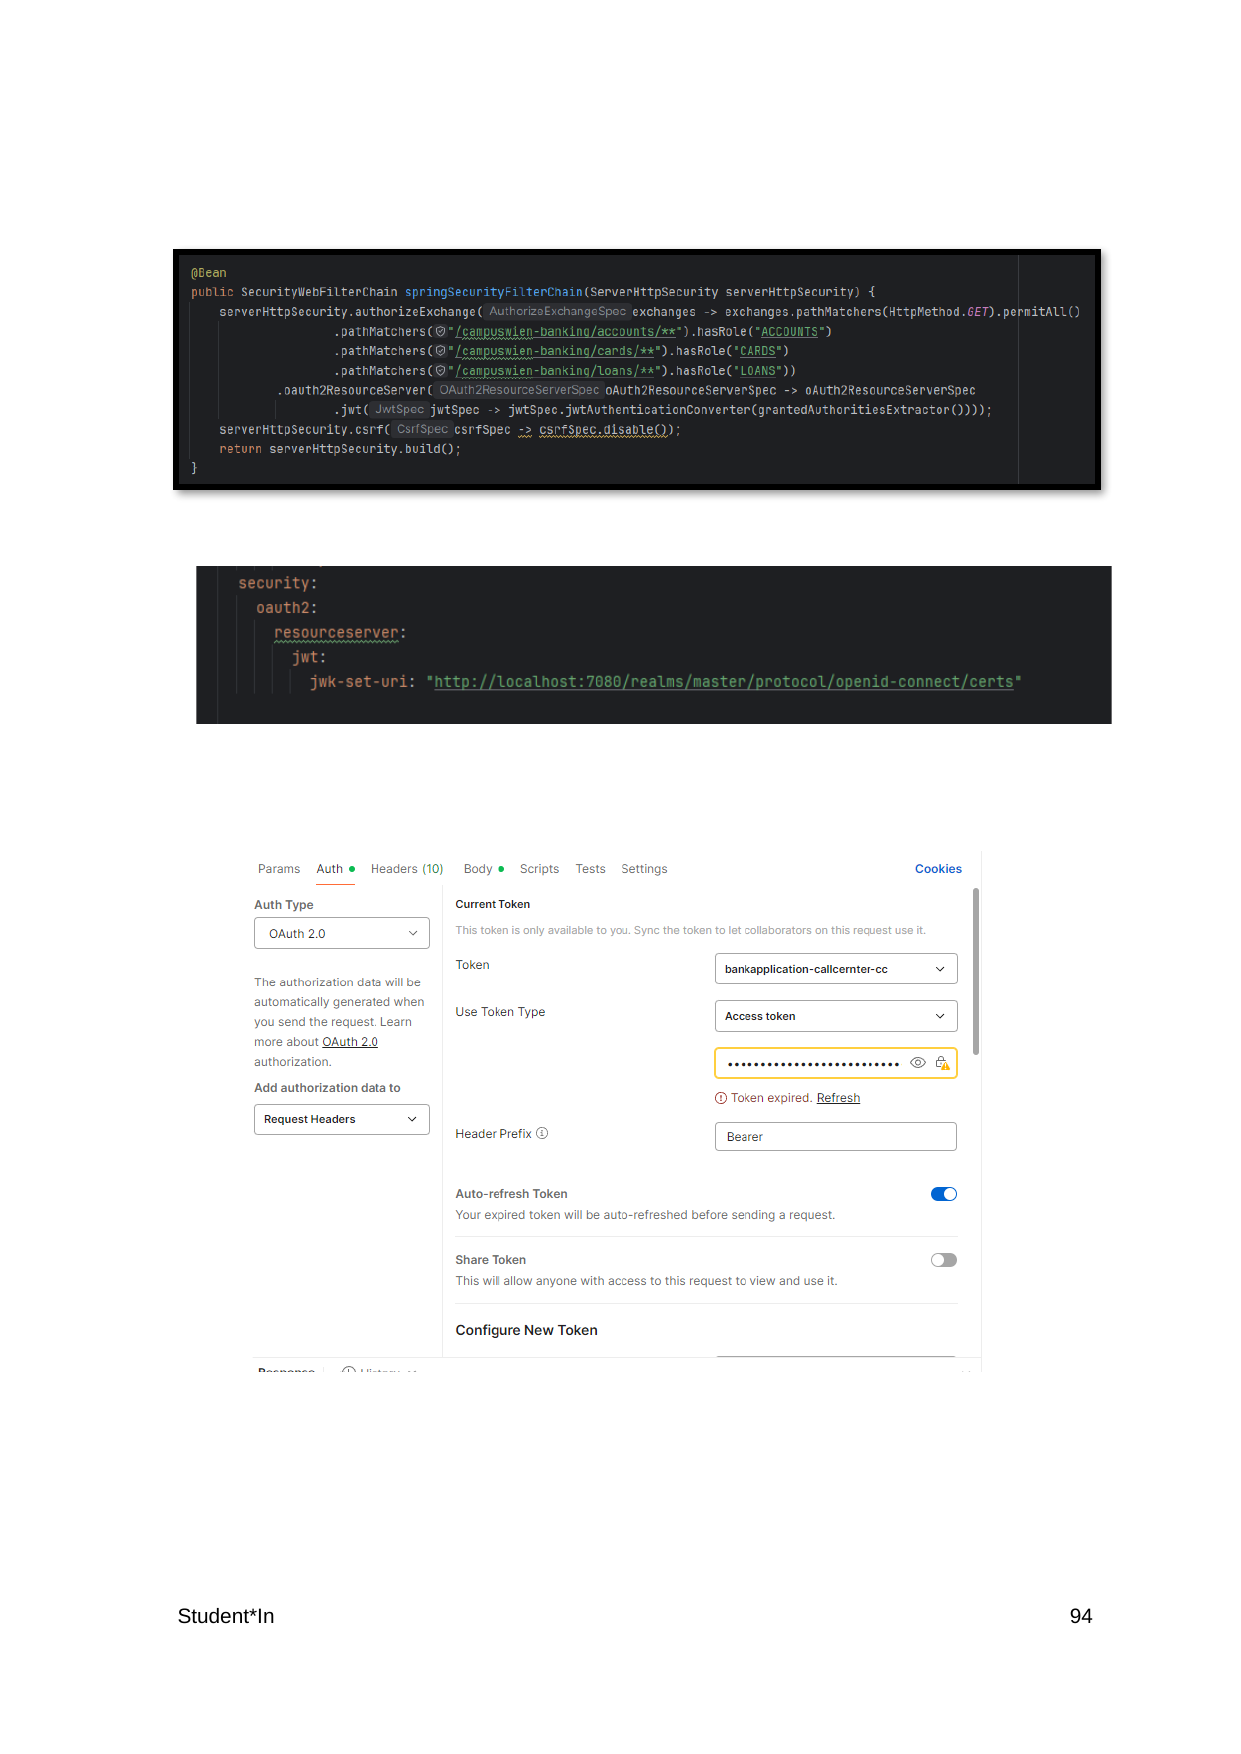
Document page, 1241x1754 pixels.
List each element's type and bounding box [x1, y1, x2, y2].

picture [196, 566, 1112, 724]
picture [179, 255, 1095, 484]
picture [252, 851, 993, 1372]
